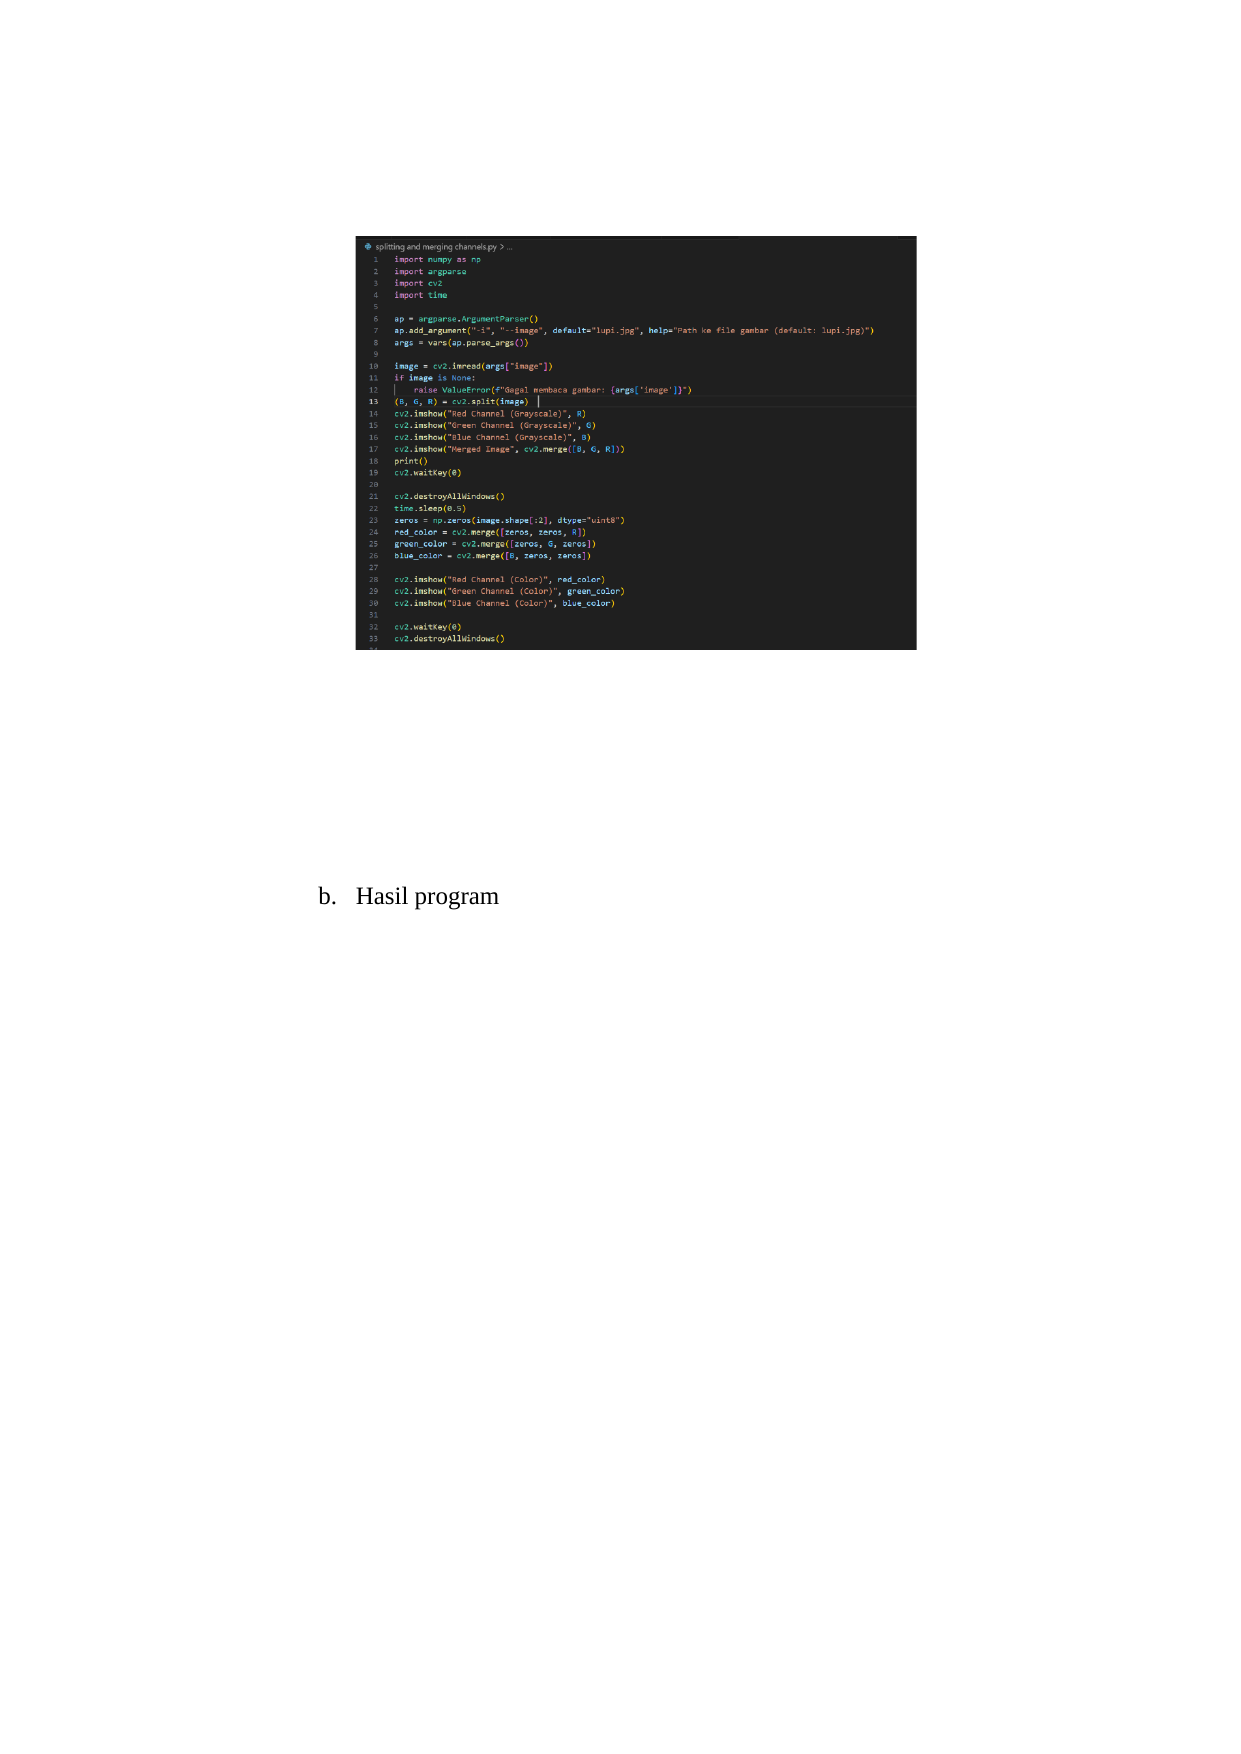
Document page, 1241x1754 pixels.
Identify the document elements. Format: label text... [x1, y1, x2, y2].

picture [355, 236, 917, 650]
list Hasil program [318, 881, 1063, 910]
